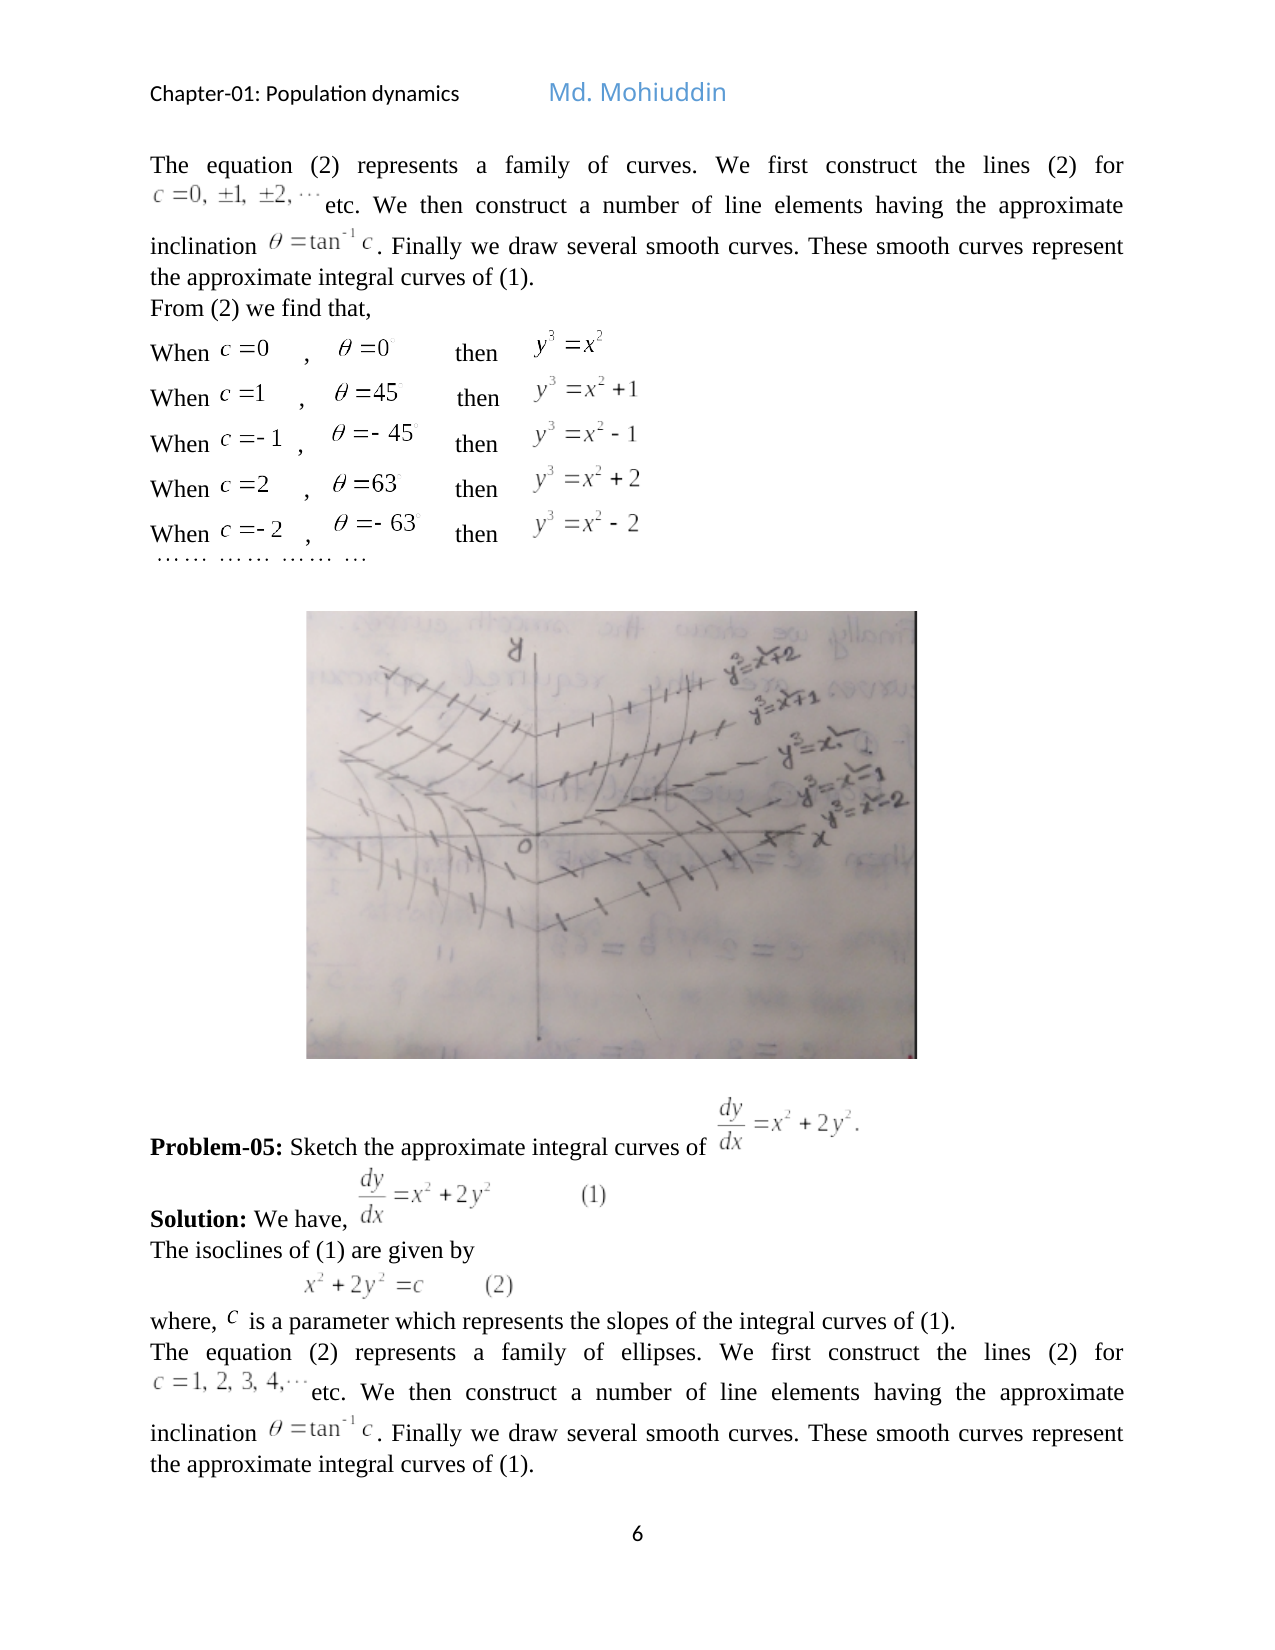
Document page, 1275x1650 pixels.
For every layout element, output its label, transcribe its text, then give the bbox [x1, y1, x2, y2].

text The isoclines of (1) are given by [150, 1235, 1125, 1264]
text The equation (2) represents a family of curves. We first construct the lines (2) for etc. We then construct a number of line elements having the approximate inclination . Finally we draw several smooth curves. These smooth curves represent the approximate integral curves of (1). [150, 150, 1125, 291]
text When , then [150, 414, 1125, 457]
picture [306, 611, 918, 1059]
text When , then [150, 369, 1125, 412]
text Problem-05: Sketch the approximate integral curves of [150, 1092, 1125, 1161]
text When , then [150, 460, 1125, 503]
text From (2) we find that, [150, 293, 1125, 322]
text When , then [150, 505, 1125, 548]
text When , then [150, 324, 1125, 367]
text The equation (2) represents a family of ellipses. We first construct the lines (2) for etc. We then construct a number of line elements having the approximate inclination . Finally we draw several smooth curves. These smooth curves represent the approximate integral curves of (1). [150, 1337, 1125, 1478]
text where, is a parameter which represents the slopes of the integral curves of (1). [150, 1306, 1125, 1335]
text Solution: We have, [150, 1163, 1125, 1233]
